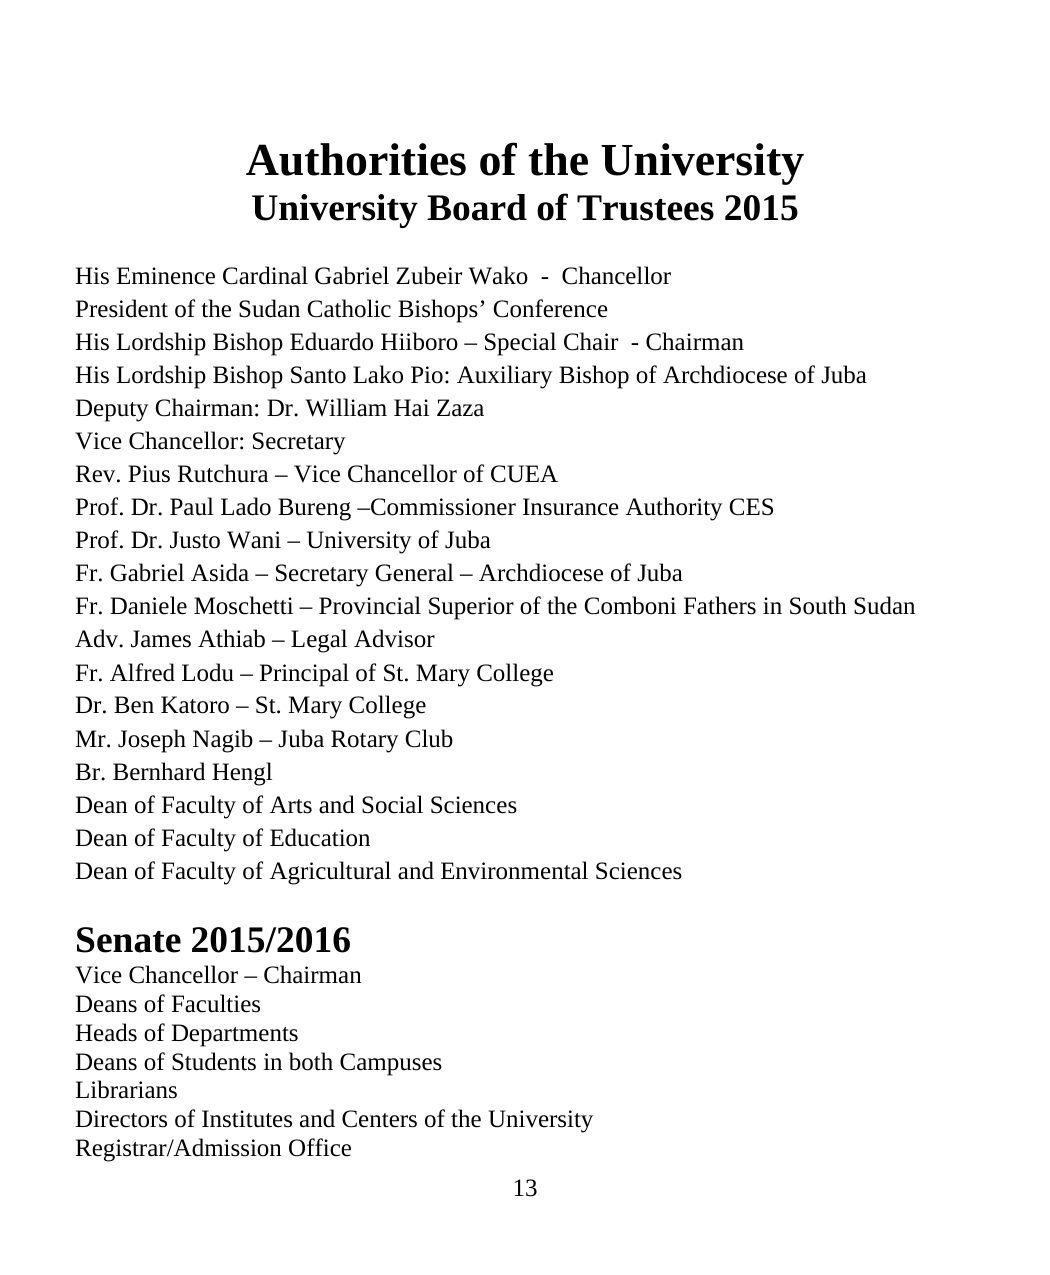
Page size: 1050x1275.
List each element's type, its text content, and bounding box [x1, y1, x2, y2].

text Prof. Dr. Paul Lado Bureng –Commissioner Insurance Authority CES [75, 492, 975, 521]
text Fr. Alfred Lodu – Principal of St. Mary College [75, 658, 975, 686]
text Deputy Chairman: Dr. William Hai Zaza [75, 393, 975, 422]
text Authorities of the University [75, 132, 975, 185]
text Dean of Faculty of Agricultural and Environmental Sciences [75, 856, 975, 884]
text Dr. Ben Katoro – St. Mary College [75, 691, 975, 719]
text Mr. Joseph Nagib – Juba Rotary Club [75, 724, 975, 752]
text Br. Bernhard Hengl [75, 757, 975, 785]
text Fr. Gabriel Asida – Secretary General – Archdiocese of Juba [75, 558, 975, 587]
text Vice Chancellor: Secretary [75, 426, 975, 455]
text Vice Chancellor – Chairman [75, 961, 975, 989]
text President of the Sudan Catholic Bishops’ Conference [75, 294, 975, 323]
text Deans of Faculties [75, 989, 975, 1018]
text Dean of Faculty of Education [75, 823, 975, 851]
text Senate 2015/2016 [75, 917, 975, 961]
text His Lordship Bishop Santo Lako Pio: Auxiliary Bishop of Archdiocese of Juba [75, 360, 975, 389]
text Librarians [75, 1076, 975, 1104]
text Heads of Departments [75, 1018, 975, 1047]
text His Lordship Bishop Eduardo Hiiboro – Special Chair - Chairman [75, 327, 975, 356]
text His Eminence Cardinal Gabriel Zubeir Wako - Chancellor [75, 261, 975, 290]
text Adv. James Athiab – Legal Advisor [75, 624, 975, 653]
text Dean of Faculty of Arts and Social Sciences [75, 790, 975, 818]
text Directors of Institutes and Centers of the University [75, 1104, 975, 1133]
text Fr. Daniele Moschetti – Provincial Superior of the Comboni Fathers in South Sudan [75, 592, 975, 620]
text Registrar/Admission Office [75, 1133, 975, 1162]
text Rev. Pius Rutchura – Vice Chancellor of CUEA [75, 459, 975, 488]
text Deans of Students in both Campuses [75, 1047, 975, 1076]
text Prof. Dr. Justo Wani – University of Juba [75, 526, 975, 554]
text University Board of Trustees 2015 [75, 185, 975, 228]
